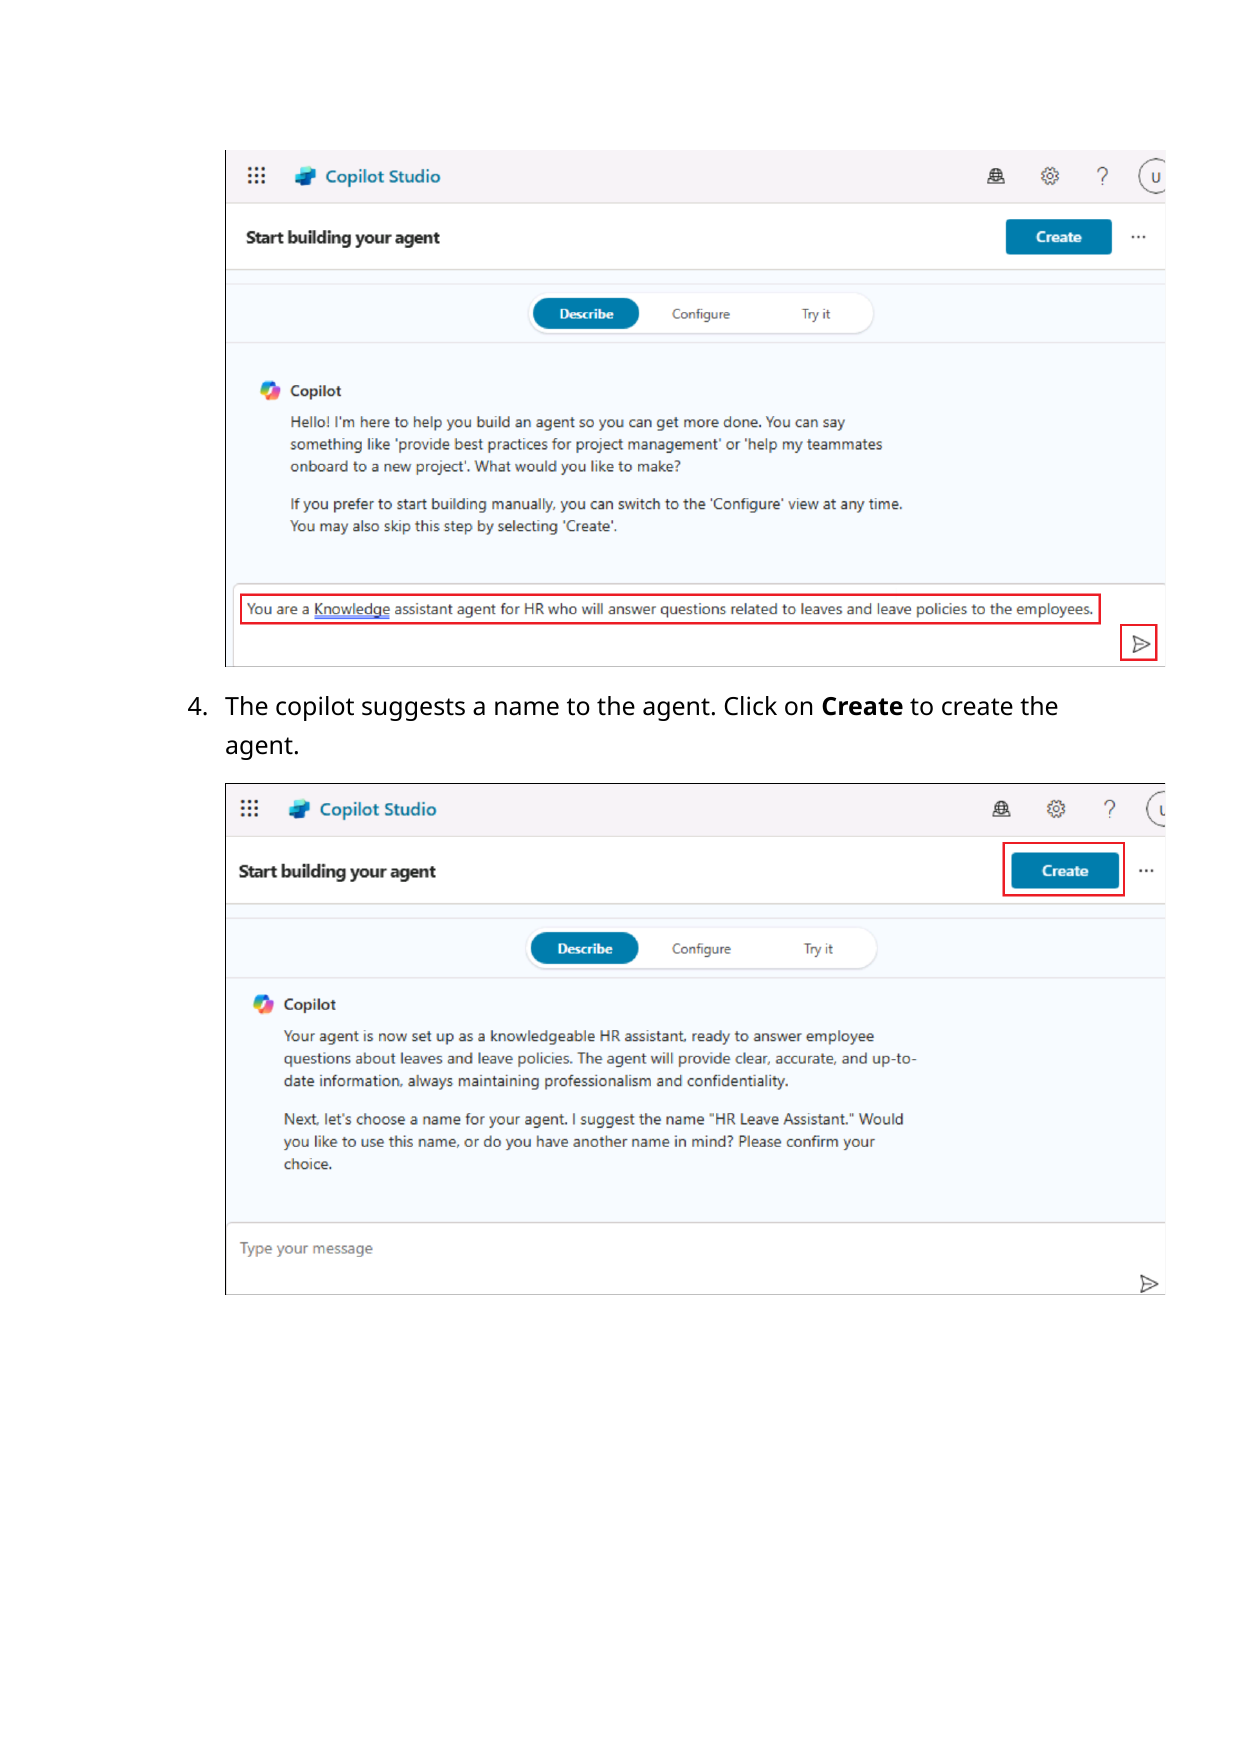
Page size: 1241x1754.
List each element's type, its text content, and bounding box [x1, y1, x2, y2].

picture [225, 150, 1166, 667]
list The copilot suggests a name to the agent. Click on Create to create the agent. [187, 688, 1090, 761]
picture [225, 783, 1166, 1295]
